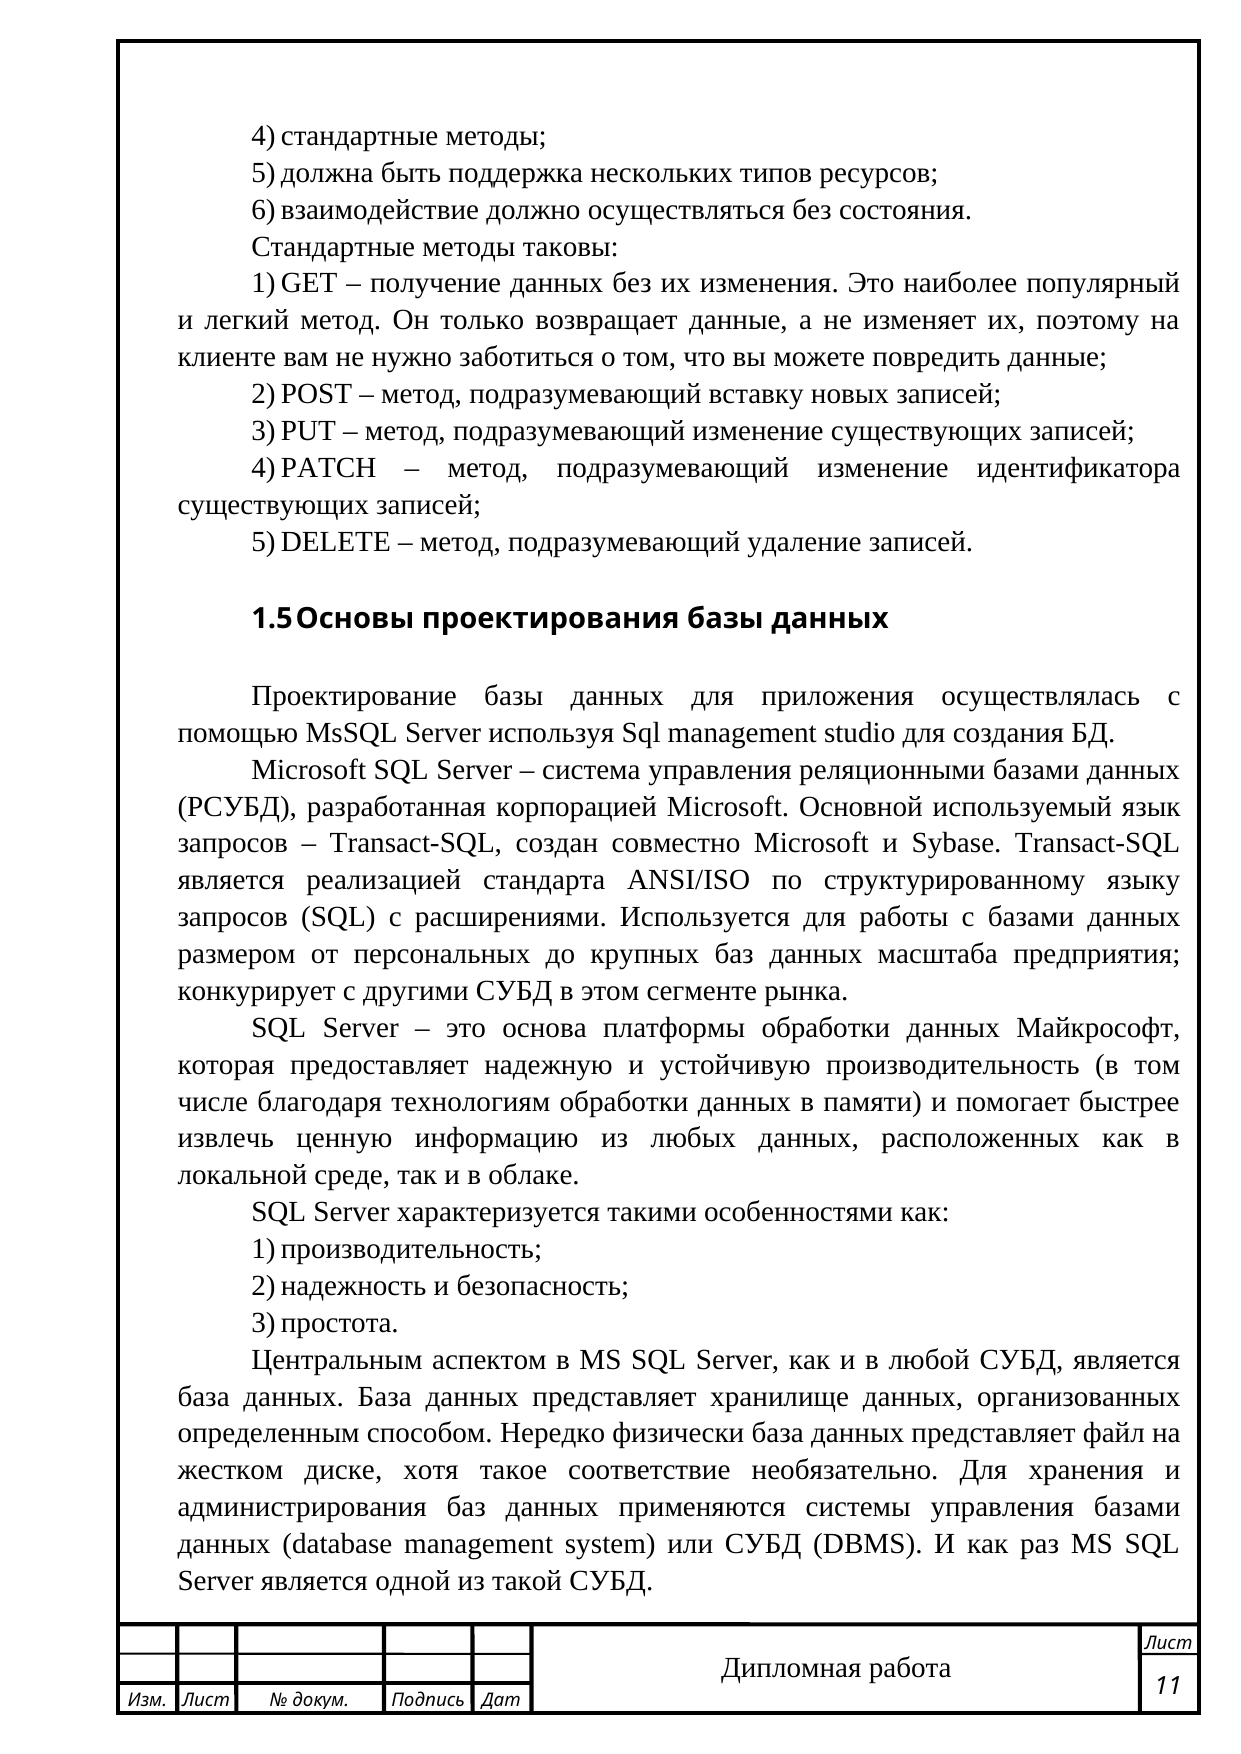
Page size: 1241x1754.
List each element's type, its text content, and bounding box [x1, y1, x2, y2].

text Проектирование базы данных для приложения осуществлялась с помощью MsSQL Server используя Sql management studio для создания БД. [177, 678, 1181, 748]
list надежность и безопасность; [177, 1268, 1181, 1302]
list производительность; [177, 1231, 1181, 1265]
list POST – метод, подразумевающий вставку новых записей; [177, 376, 1181, 410]
text SQL Server – это основа платформы обработки данных Майкрософт, которая предоставляет надежную и устойчивую производительность (в том числе благодаря технологиям обработки данных в памяти) и помогает быстрее извлечь ценную информацию из любых данных, расположенных как в локальной среде, так и в облаке. [177, 1010, 1181, 1191]
list стандартные методы; [177, 118, 1181, 152]
list DELETE – метод, подразумевающий удаление записей. [177, 524, 1181, 557]
list взаимодействие должно осуществляться без состояния. [177, 192, 1181, 225]
list PATCH – метод, подразумевающий изменение идентификатора существующих записей; [177, 450, 1181, 520]
list PUT – метод, подразумевающий изменение существующих записей; [177, 413, 1181, 447]
text Центральным аспектом в MS SQL Server, как и в любой СУБД, является база данных. База данных представляет хранилище данных, организованных определенным способом. Нередко физически база данных представляет файл на жестком диске, хотя такое соответствие необязательно. Для хранения и администрирования баз данных применяются системы управления базами данных (database management system) или СУБД (DBMS). И как раз MS SQL Server является одной из такой СУБД. [177, 1342, 1181, 1597]
list простота. [177, 1305, 1181, 1338]
list должна быть поддержка нескольких типов ресурсов; [177, 155, 1181, 188]
subtitle Основы проектирования базы данных [177, 597, 1181, 637]
text SQL Server характеризуется такими особенностями как: [177, 1194, 1181, 1228]
list GET – получение данных без их изменения. Это наиболее популярный и легкий метод. Он только возвращает данные, а не изменяет их, поэтому на клиенте вам не нужно заботиться о том, что вы можете повредить данные; [177, 266, 1181, 373]
text Microsoft SQL Server – система управления реляционными базами данных (РСУБД), разработанная корпорацией Microsoft. Основной используемый язык запросов – Transact-SQL, создан совместно Microsoft и Sybase. Transact-SQL является реализацией стандарта ANSI/ISO по структурированному языку запросов (SQL) с расширениями. Используется для работы с базами данных размером от персональных до крупных баз данных масштаба предприятия; конкурирует с другими СУБД в этом сегменте рынка. [177, 752, 1181, 1007]
text Стандартные методы таковы: [177, 229, 1181, 262]
